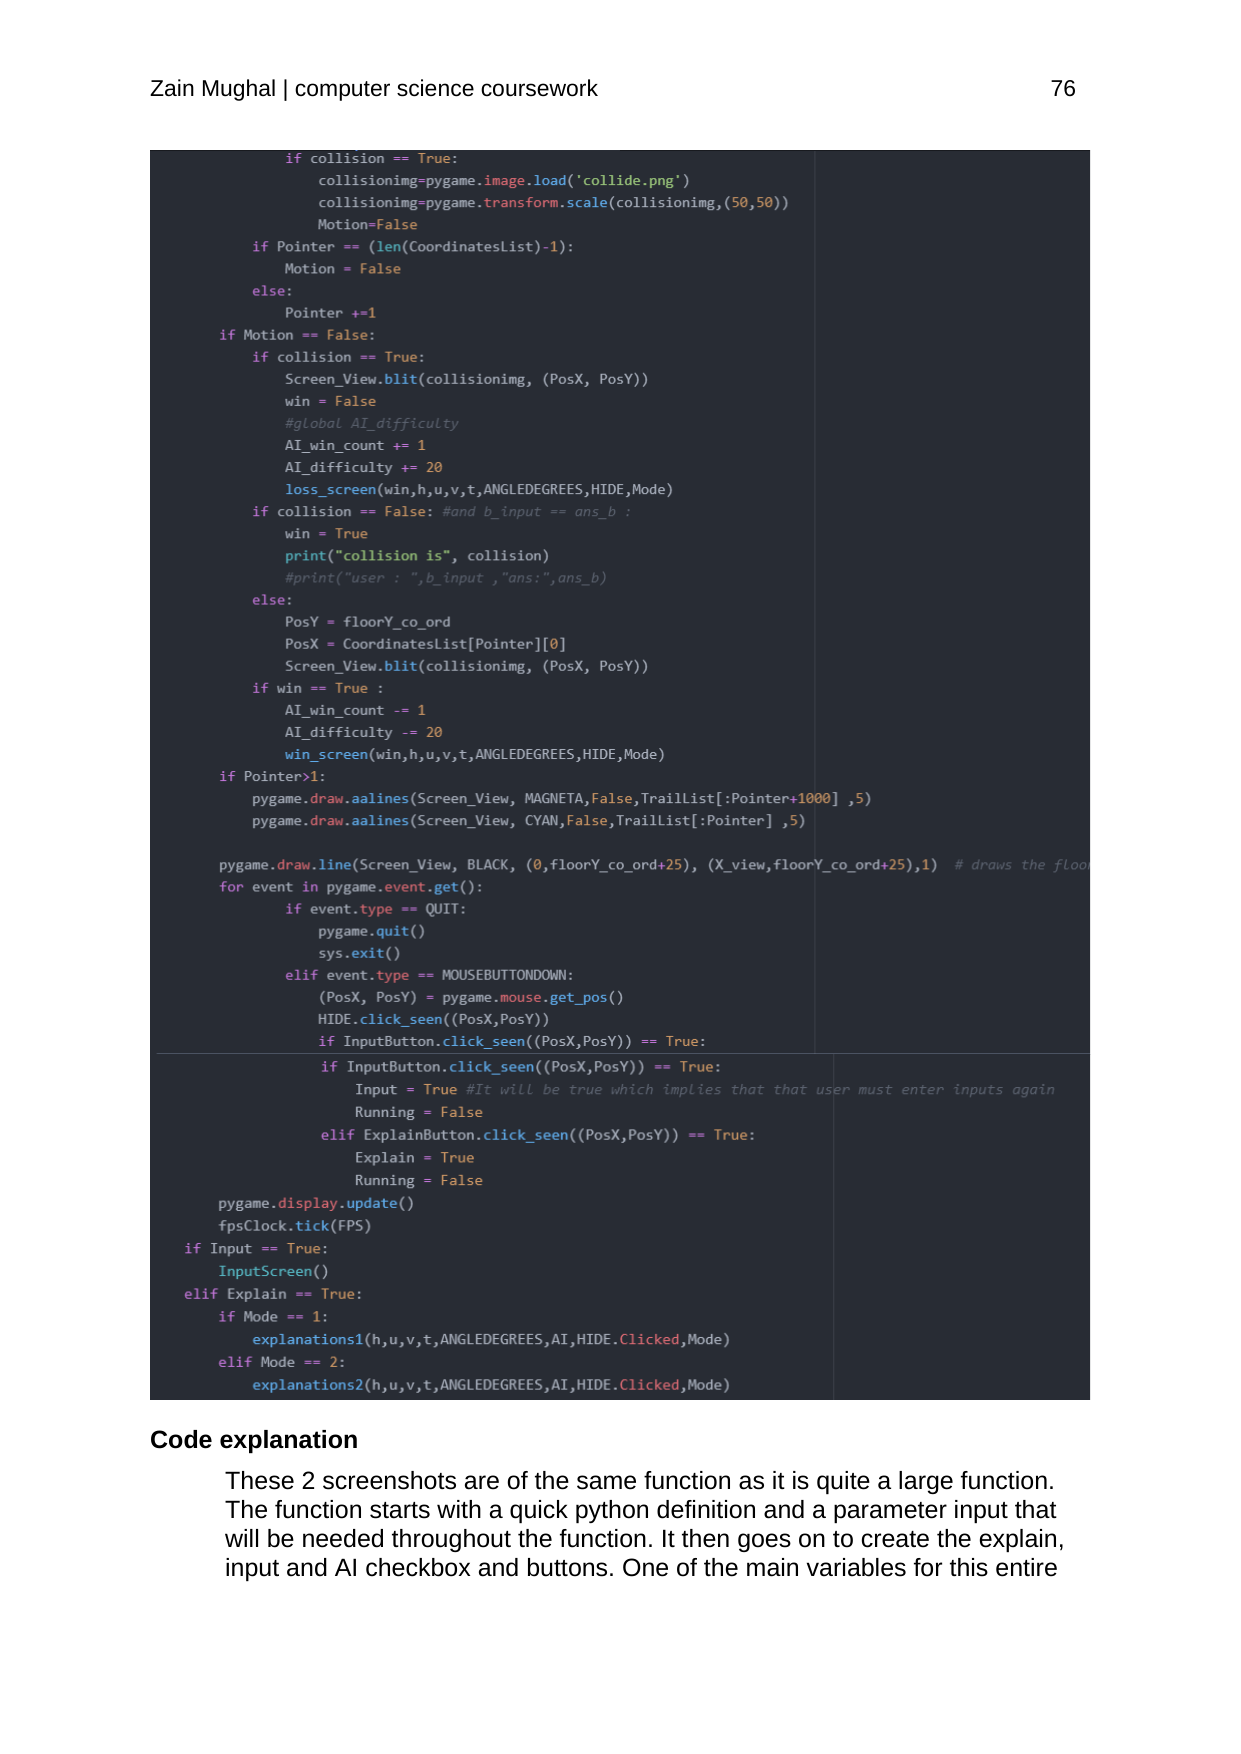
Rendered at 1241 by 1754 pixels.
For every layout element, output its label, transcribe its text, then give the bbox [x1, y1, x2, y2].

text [225, 1495, 1090, 1581]
subtitle Code explanation [150, 1425, 1090, 1454]
picture [150, 150, 1091, 1400]
text These 2 screenshots are of the same function as it is quite a large function. [225, 1466, 1090, 1495]
